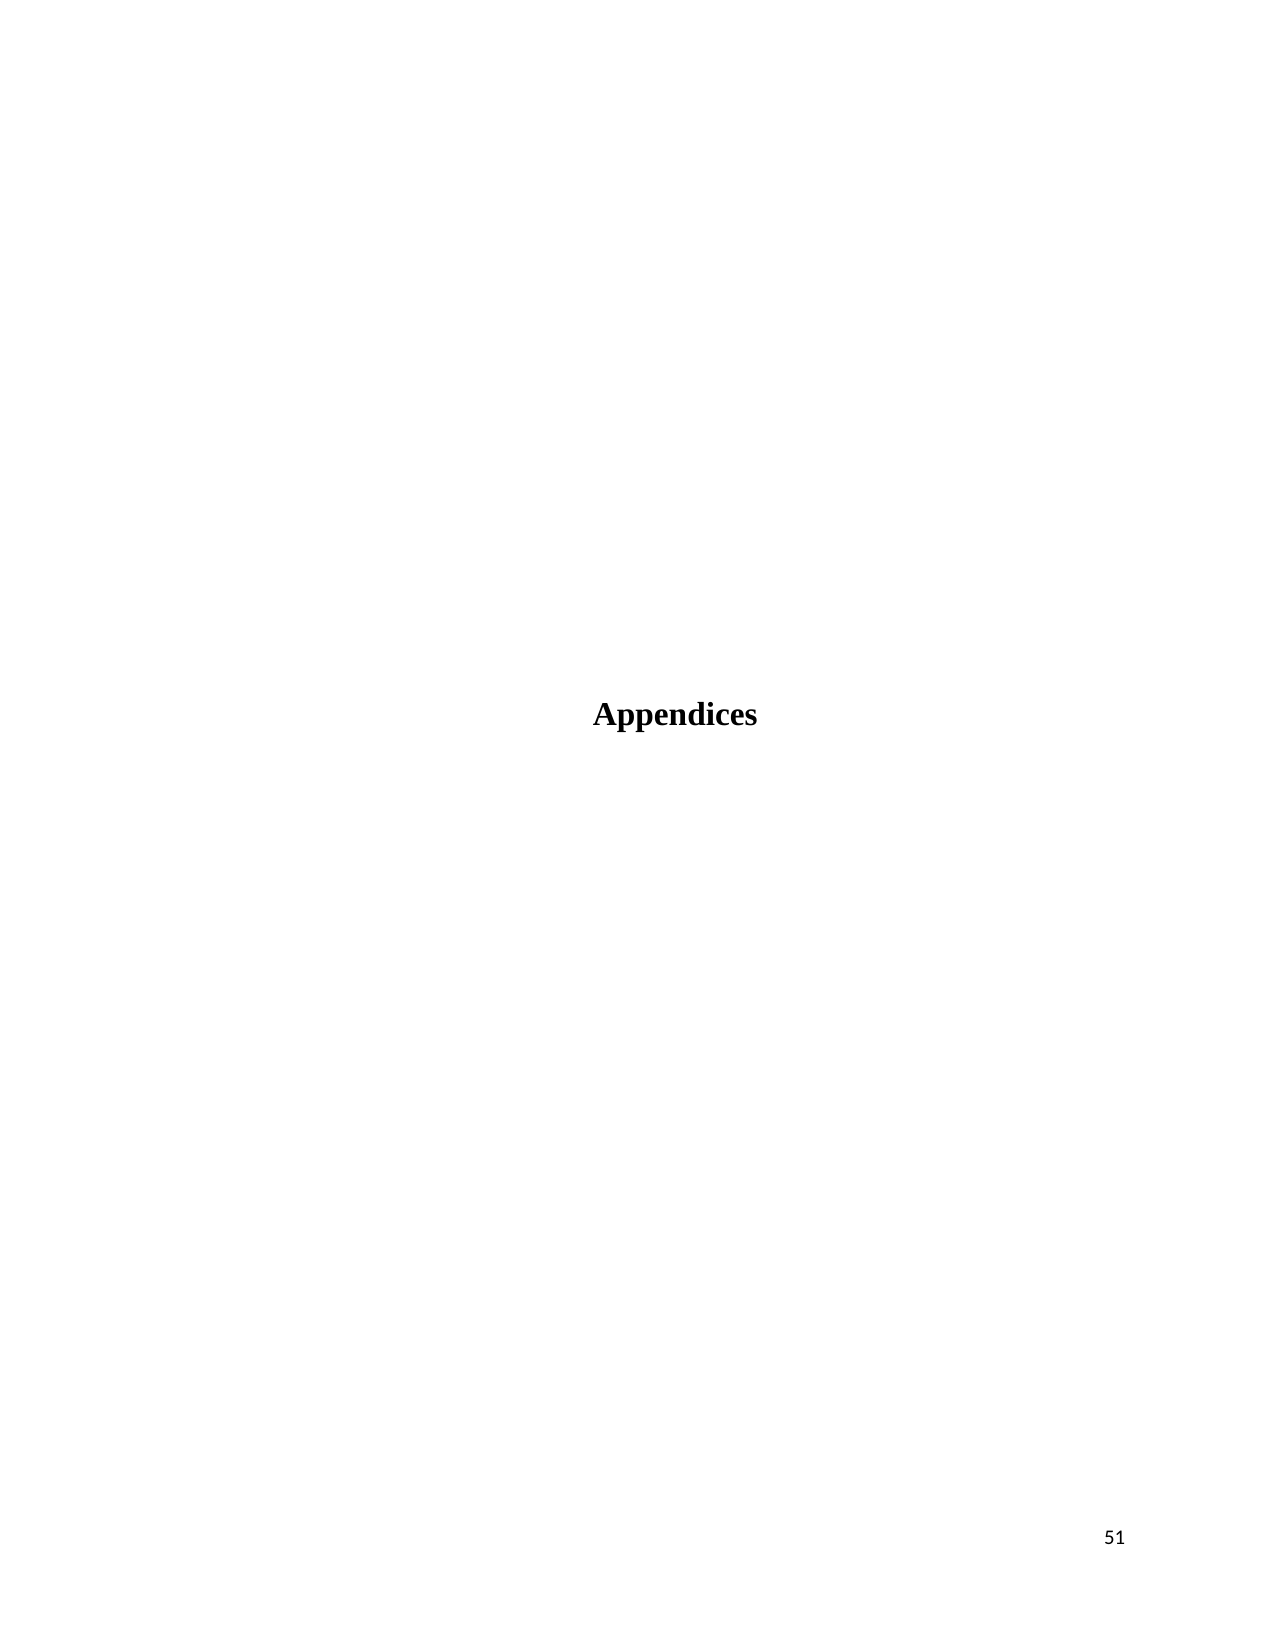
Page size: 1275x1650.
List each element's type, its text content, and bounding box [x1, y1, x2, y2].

text Appendices [225, 694, 1125, 732]
